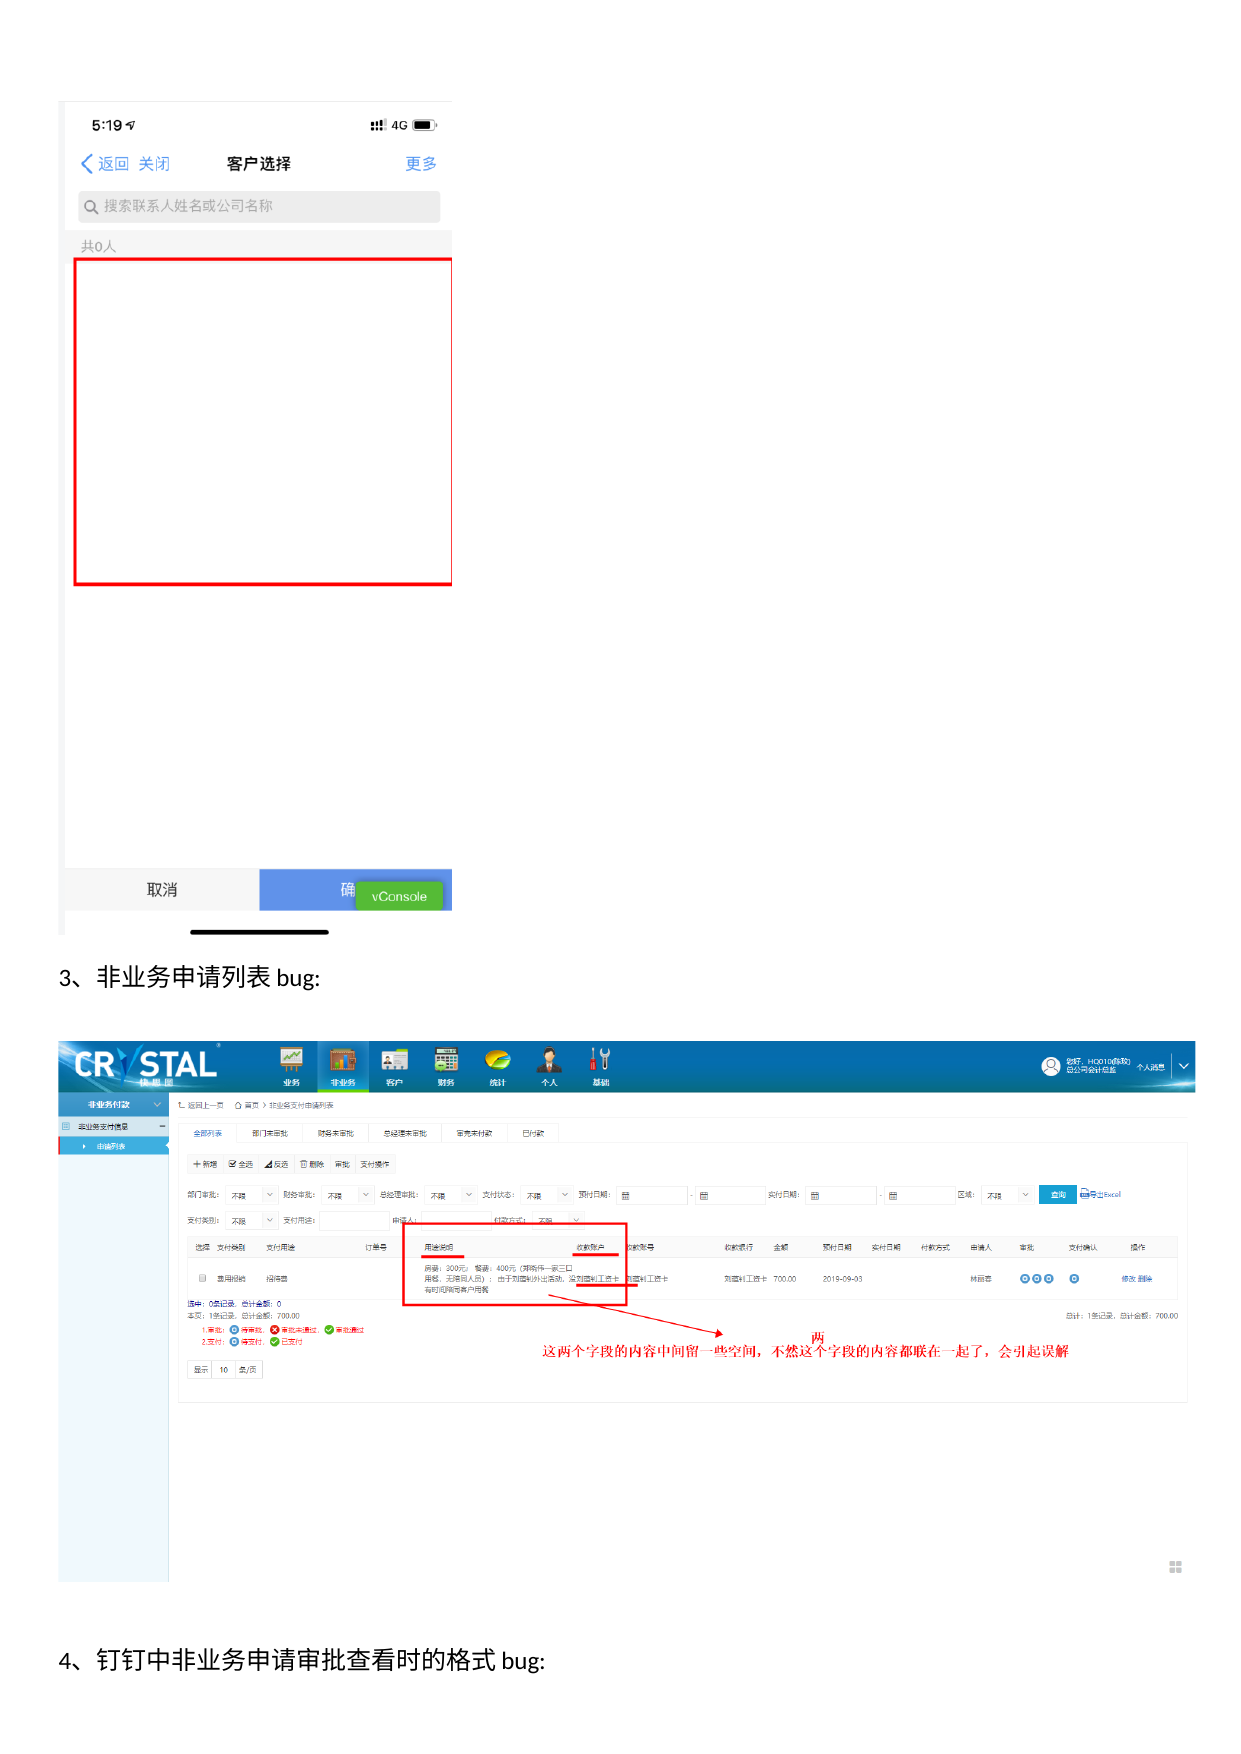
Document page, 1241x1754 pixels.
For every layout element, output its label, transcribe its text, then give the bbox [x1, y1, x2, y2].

picture [58, 98, 452, 935]
list 3、非业务申请列表bug: [58, 943, 1196, 1008]
picture [58, 1041, 1196, 1582]
list 4、钉钉中非业务申请审批查看时的格式bug: [58, 1626, 1196, 1691]
